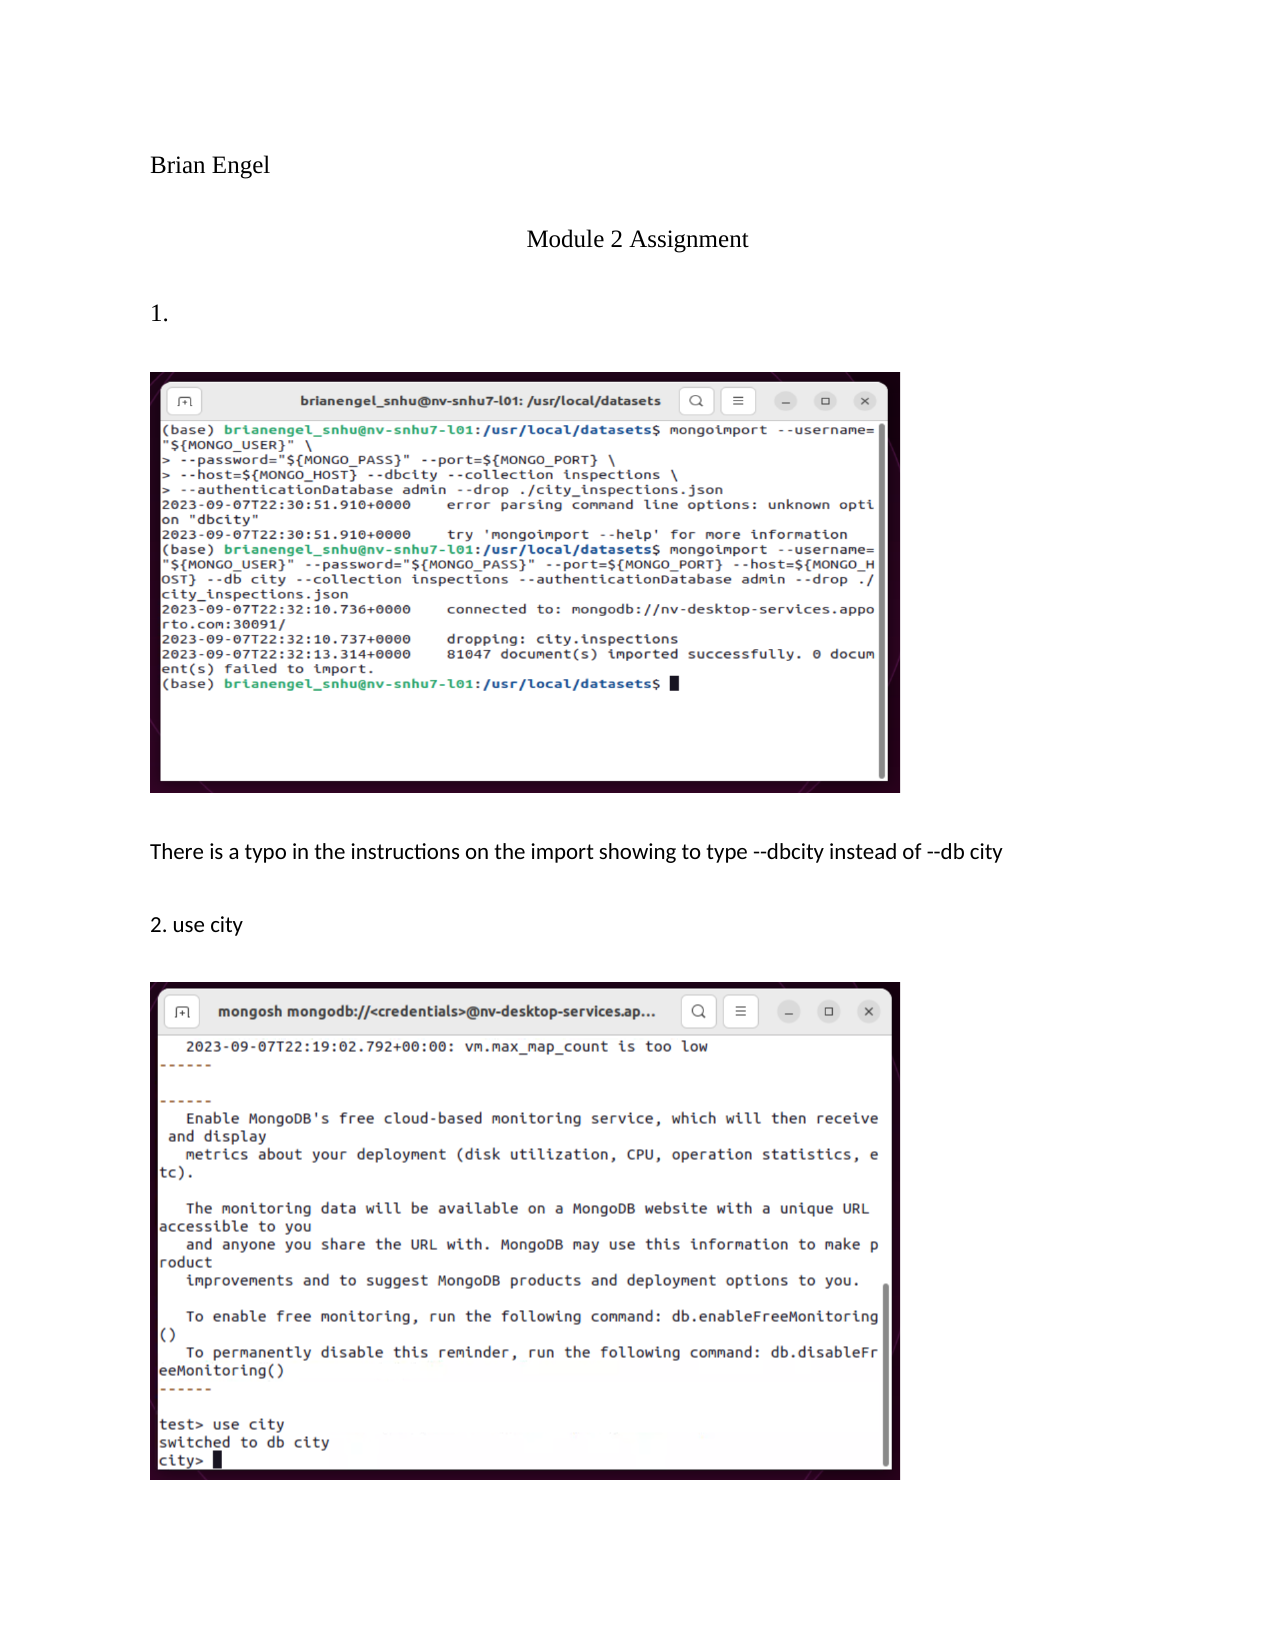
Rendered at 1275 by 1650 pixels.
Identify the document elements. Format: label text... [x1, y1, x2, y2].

picture [150, 982, 901, 1480]
text There is a typo in the instructions on the import showing to type --dbcity instead of --db city [150, 837, 1125, 866]
text 2. use city [150, 910, 1125, 938]
text Brian Engel [150, 150, 1125, 179]
text 1. [150, 298, 1125, 327]
picture [150, 372, 901, 793]
text Module 2 Assignment [150, 224, 1125, 253]
